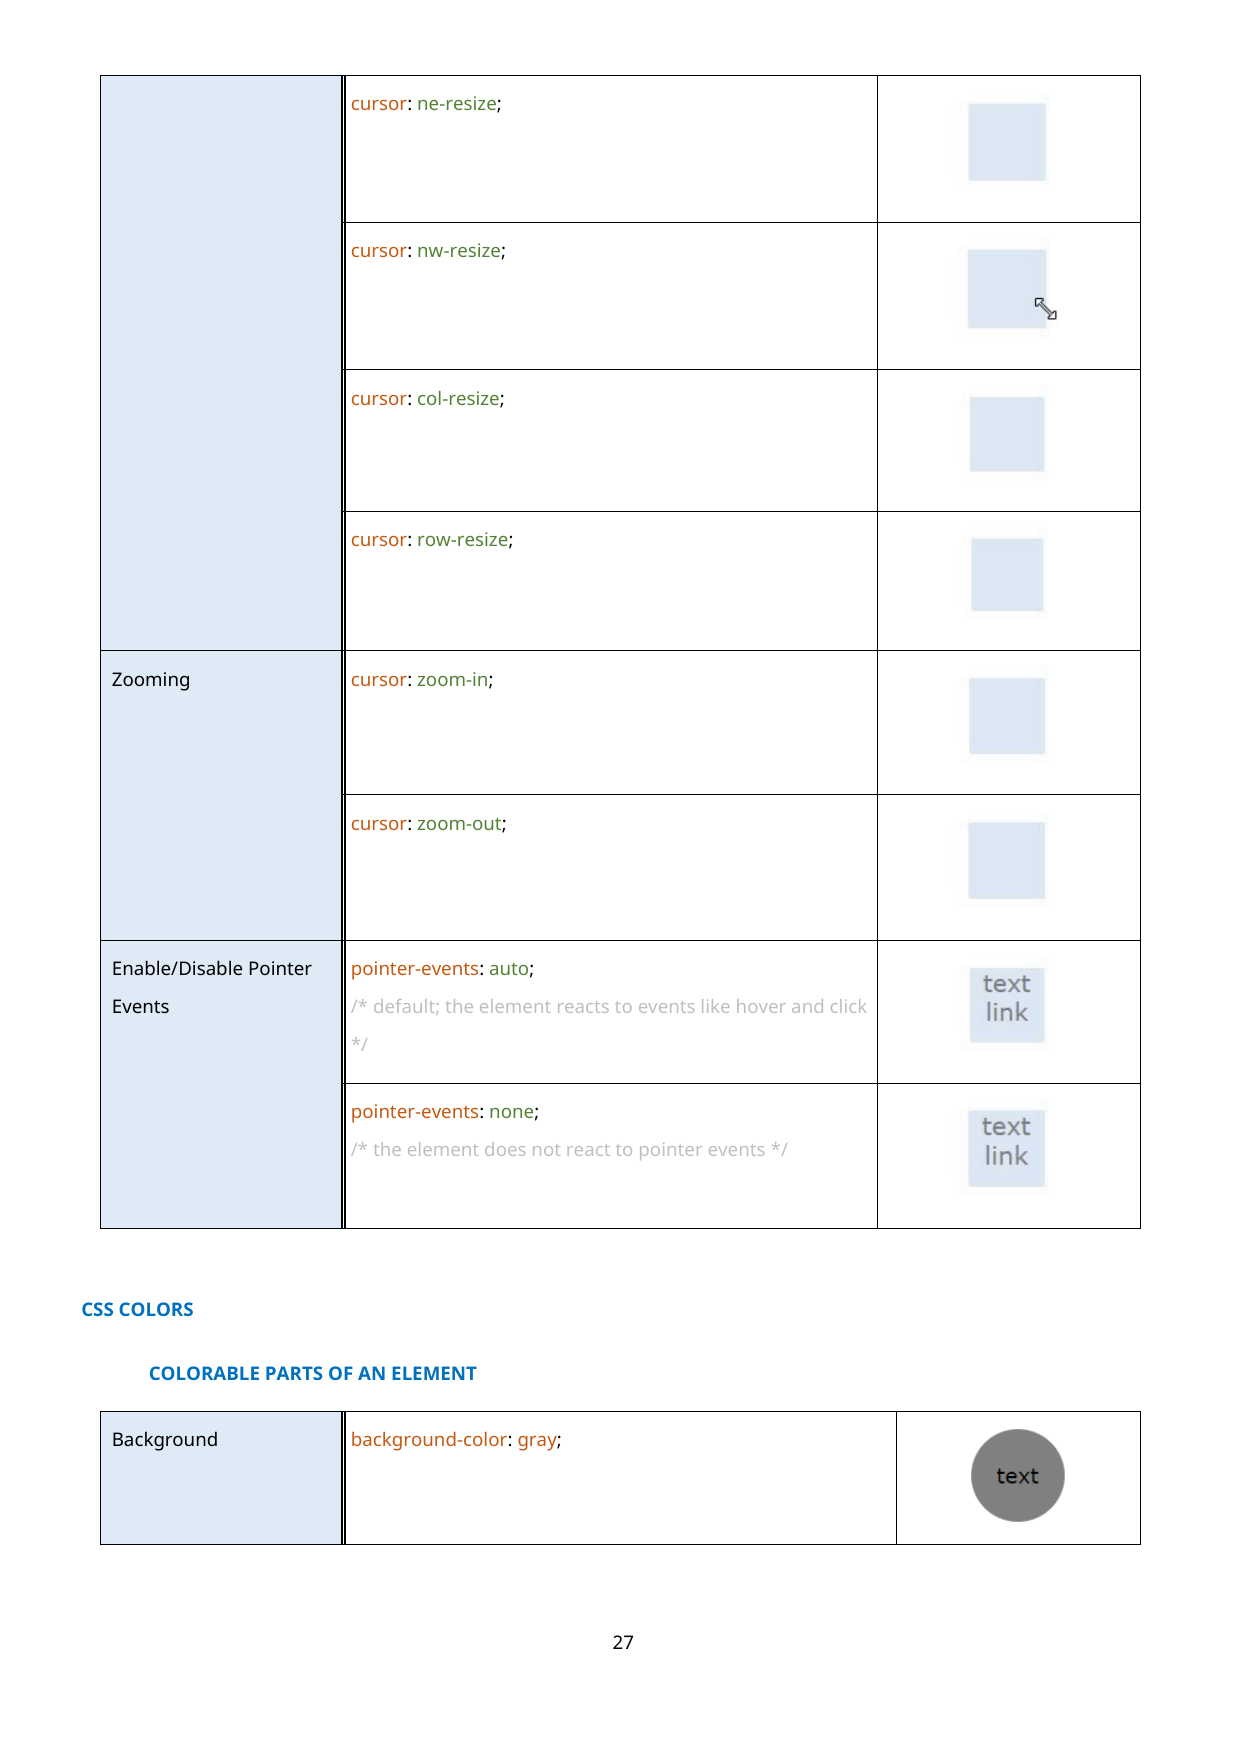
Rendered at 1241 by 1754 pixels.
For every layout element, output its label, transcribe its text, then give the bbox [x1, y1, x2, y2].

table_cell cursor: row-resize; [346, 512, 877, 650]
picture [951, 665, 1066, 775]
table_cell Zooming [101, 651, 341, 940]
table_cell [878, 941, 1140, 1082]
table_cell cursor: zoom-in; [346, 651, 877, 794]
picture [949, 237, 1068, 350]
table_cell [878, 76, 1140, 222]
table_cell [878, 795, 1140, 940]
table_cell cursor: col-resize; [346, 370, 877, 511]
table_cell Enable/Disable Pointer Events [101, 941, 341, 1228]
table_header [897, 1412, 1140, 1544]
table_header Background [101, 1412, 341, 1544]
picture [968, 1426, 1068, 1524]
table_cell cursor: zoom-out; [346, 795, 877, 940]
subtitle CSS COLORS [81, 1297, 1165, 1322]
table_header background-color: gray; [346, 1412, 896, 1544]
picture [951, 1097, 1066, 1208]
subtitle COLORABLE PARTS OF AN ELEMENT [148, 1360, 1165, 1386]
picture [952, 955, 1065, 1063]
picture [954, 526, 1063, 631]
picture [951, 810, 1066, 920]
table_cell [878, 651, 1140, 794]
table_cell [878, 1084, 1140, 1228]
table_cell [878, 512, 1140, 650]
picture [952, 384, 1064, 492]
table_cell cursor: ne-resize; [346, 76, 877, 222]
table_cell pointer-events: auto; /* default; the element reacts to events like hover and click */ [346, 941, 877, 1082]
table_cell [878, 370, 1140, 511]
picture [950, 90, 1067, 202]
table_cell cursor: nw-resize; [346, 223, 877, 369]
table_cell [878, 223, 1140, 369]
table_cell pointer-events: none; /* the element does not react to pointer events */ [346, 1084, 877, 1228]
